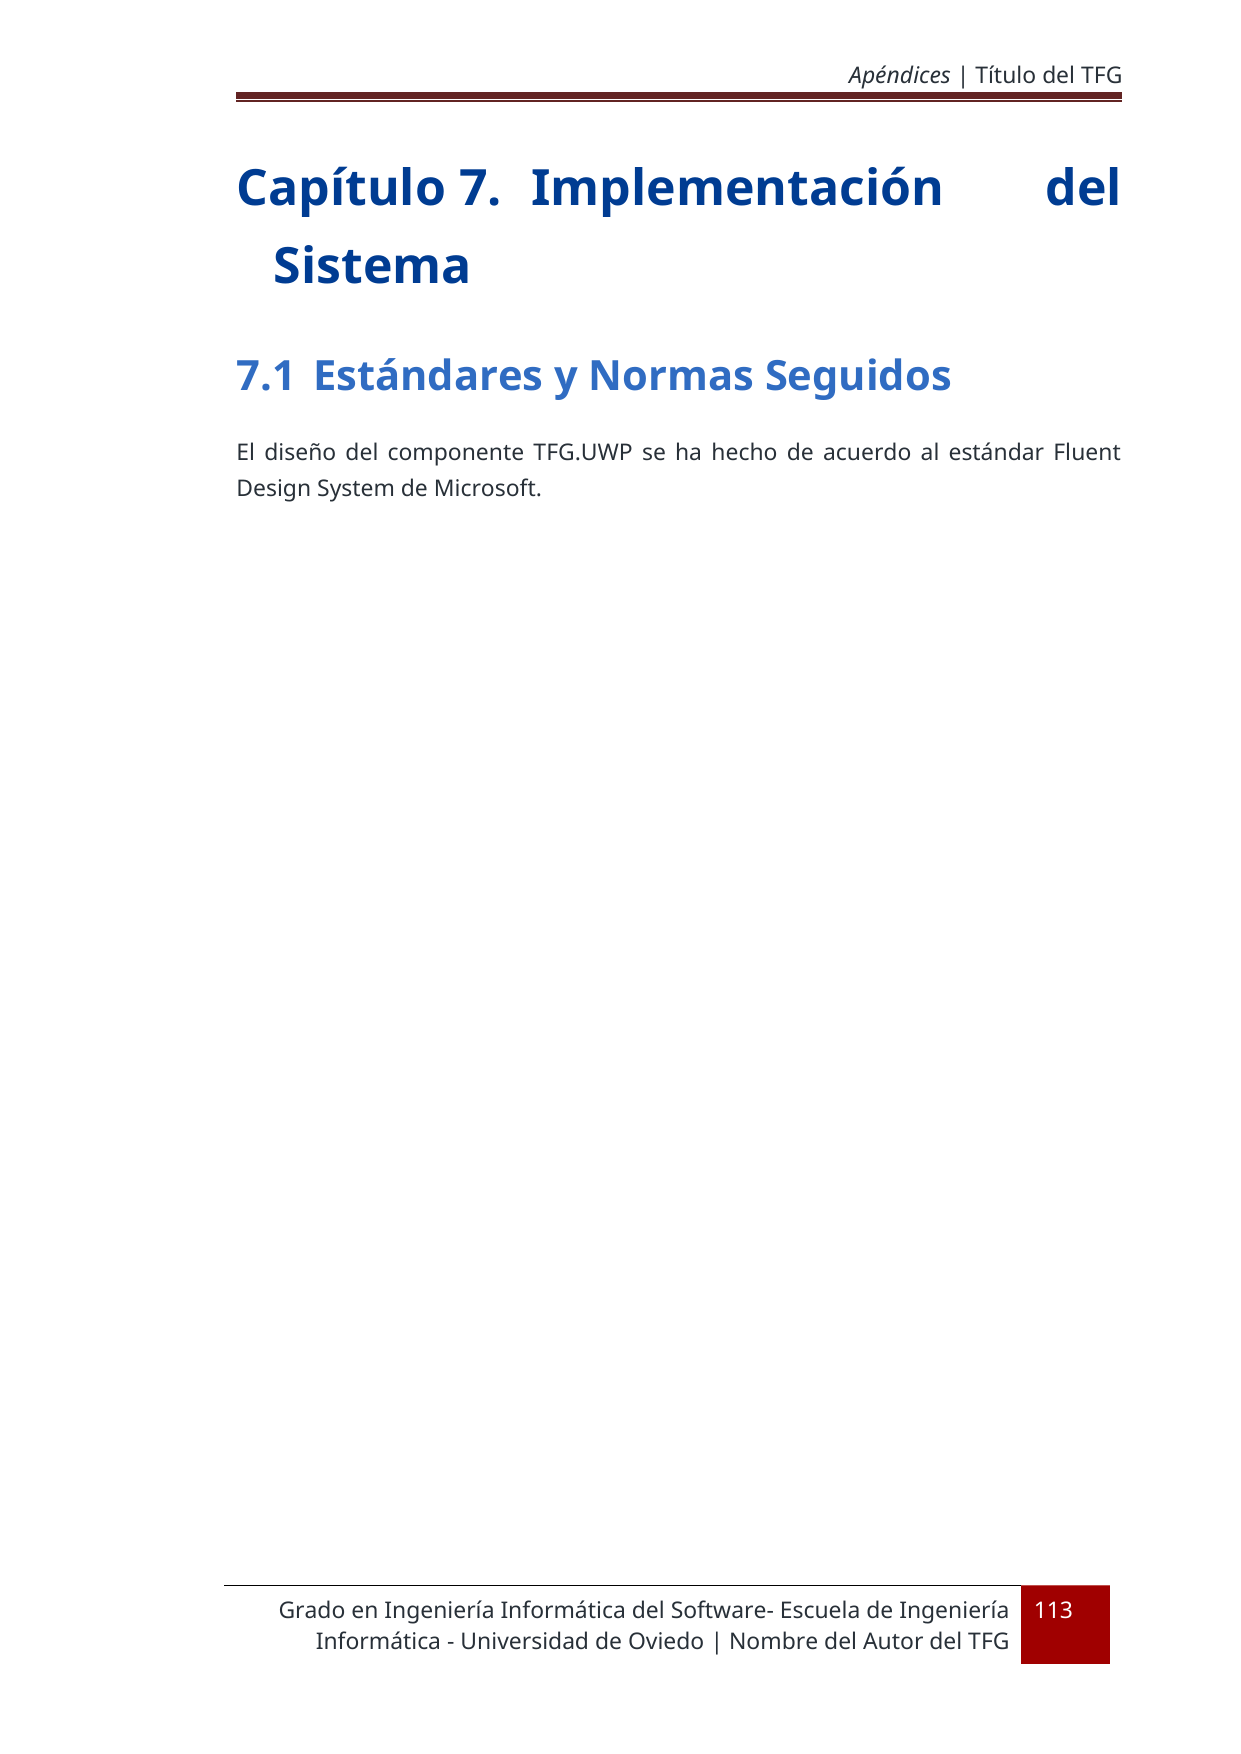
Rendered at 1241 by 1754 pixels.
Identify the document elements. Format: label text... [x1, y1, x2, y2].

subtitle Estándares y Normas Seguidos [236, 346, 1122, 403]
subtitle Implementación del Sistema [236, 152, 1122, 298]
text El diseño del componente TFG.UWP se ha hecho de acuerdo al estándar Fluent Design System de Microsoft. [236, 436, 1122, 503]
